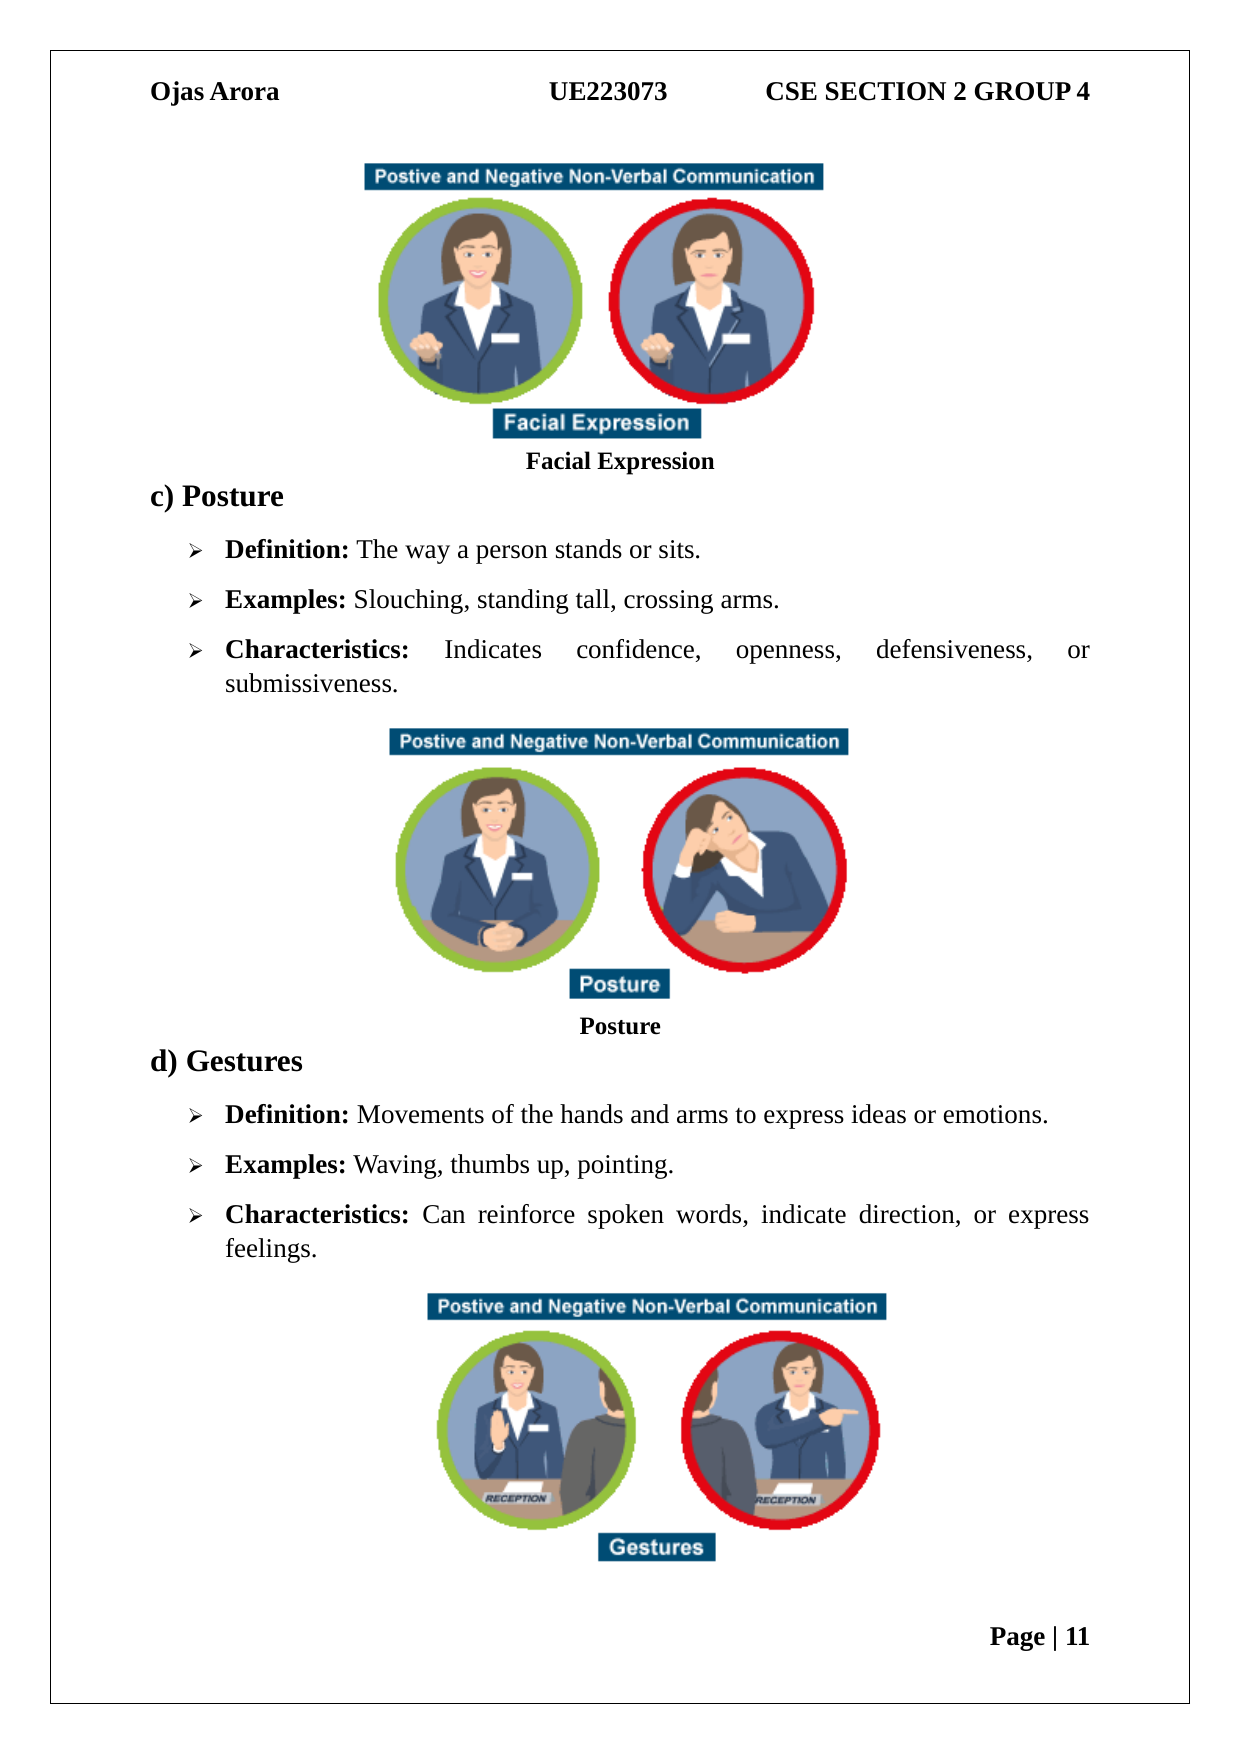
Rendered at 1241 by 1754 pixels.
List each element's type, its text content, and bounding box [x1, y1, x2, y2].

picture [382, 717, 858, 1010]
text Posture [150, 1011, 1090, 1040]
picture [357, 152, 833, 445]
list Examples: Waving, thumbs up, pointing. [187, 1148, 1090, 1179]
text c) Posture [150, 477, 1090, 513]
list Examples: Slouching, standing tall, crossing arms. [187, 583, 1090, 614]
list Definition: The way a person stands or sits. [187, 533, 1090, 564]
list Characteristics: Indicates confidence, openness, defensiveness, or submissiveness. [187, 633, 1090, 698]
list Characteristics: Can reinforce spoken words, indicate direction, or express feelings. [187, 1198, 1090, 1263]
list Definition: Movements of the hands and arms to express ideas or emotions. [187, 1098, 1090, 1129]
text d) Gestures [150, 1042, 1090, 1078]
picture [420, 1282, 895, 1574]
